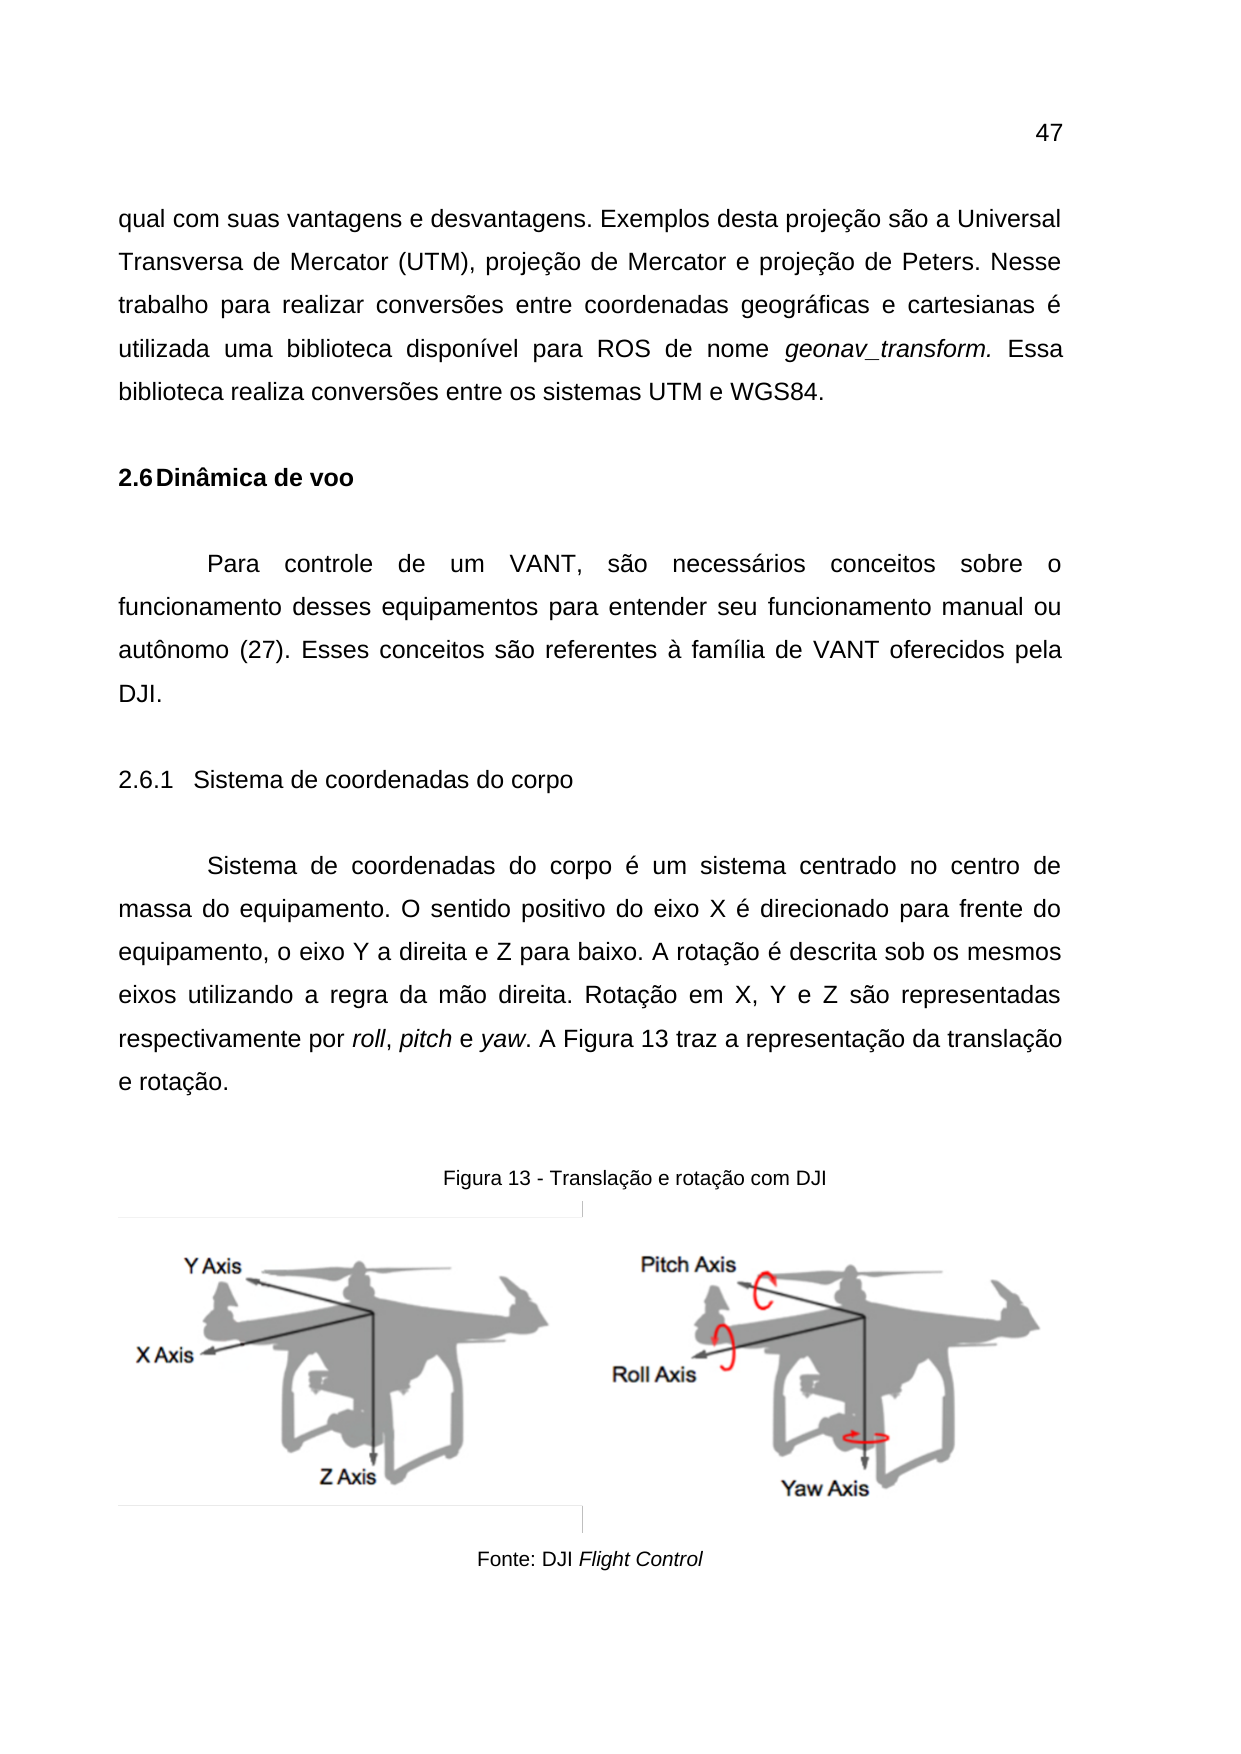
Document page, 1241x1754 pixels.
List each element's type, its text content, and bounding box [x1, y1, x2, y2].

picture [118, 1201, 1109, 1533]
subtitle Dinâmica de voo [118, 463, 1063, 492]
text Para controle de um VANT, são necessários conceitos sobre o funcionamento desses equipamentos para entender seu funcionamento manual ou autônomo. Esses conceitos são referentes à família de VANT oferecidos pela DJI. [118, 549, 1063, 707]
text Sistema de coordenadas do corpo é um sistema centrado no centro de massa do equipamento. O sentido positivo do eixo X é direcionado para frente do equipamento, o eixo Y a direita e Z para baixo. A rotação é descrita sob os mesmos eixos utilizando a regra da mão direita. Rotação em X, Y e Z são representadas respectivamente por roll, pitch e yaw. A Figura 13 traz a representação da translação e rotação. [118, 851, 1063, 1096]
text Fonte: DJI Flight Control [118, 1547, 1063, 1571]
subtitle Sistema de coordenadas do corpo [118, 765, 1063, 794]
text Figura 13 - Translação e rotação com DJI [118, 1166, 1063, 1189]
